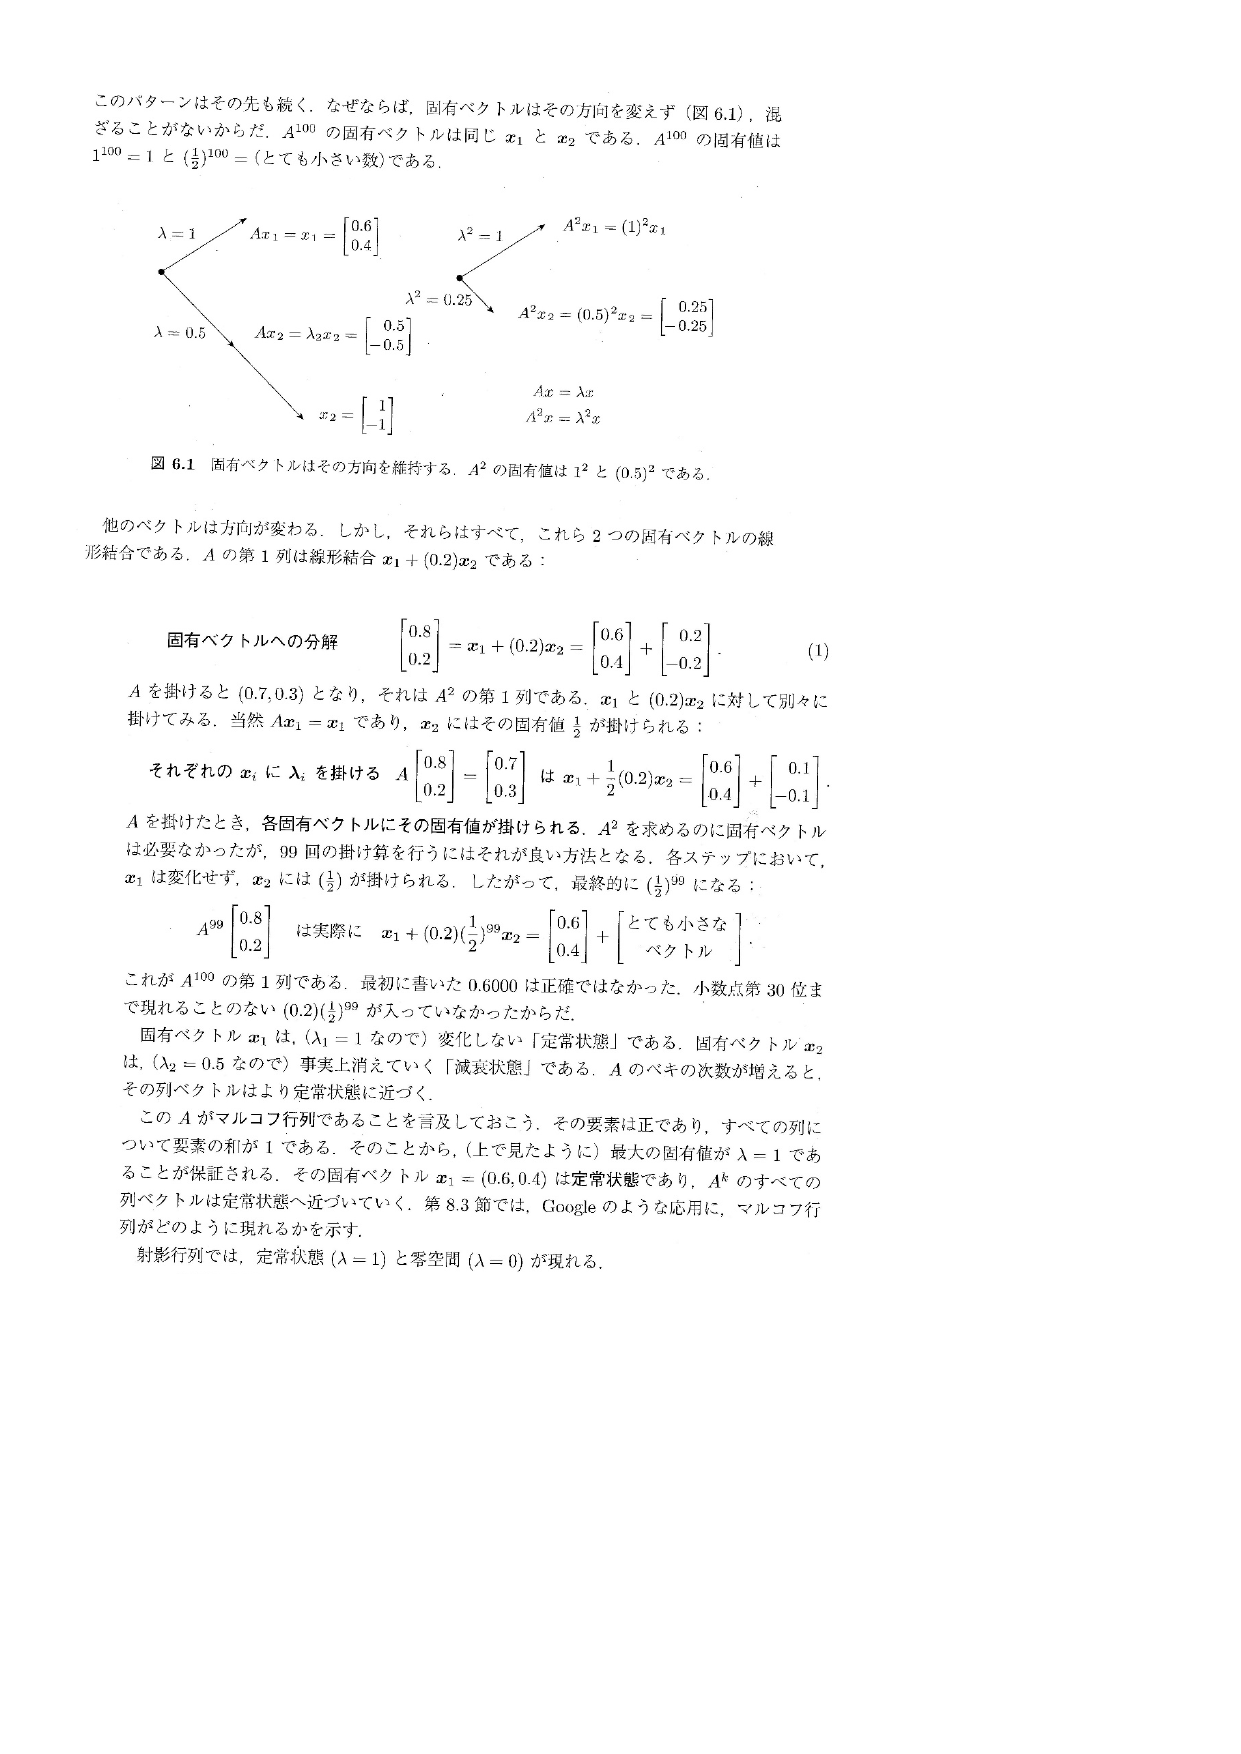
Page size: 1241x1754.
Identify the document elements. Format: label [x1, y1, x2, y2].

picture [75, 89, 810, 578]
picture [75, 614, 838, 1274]
